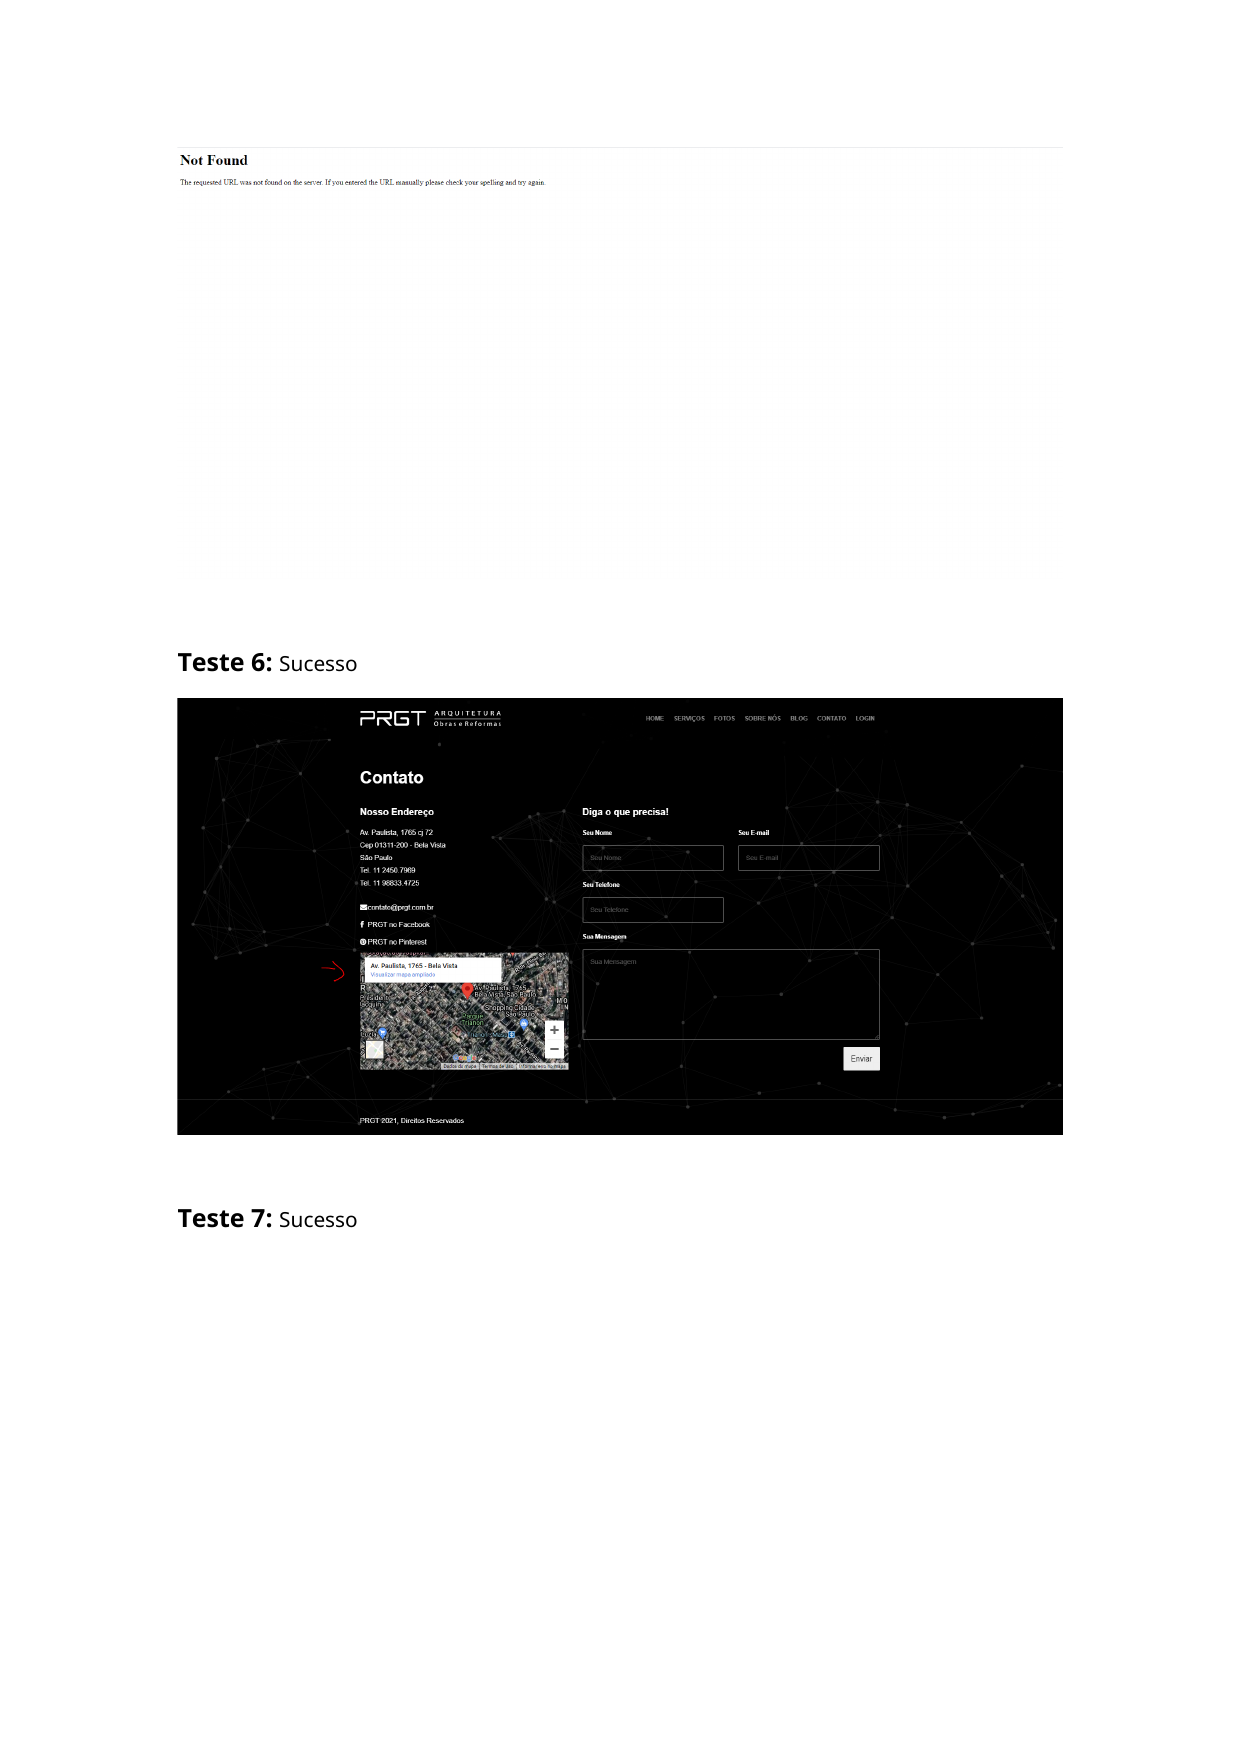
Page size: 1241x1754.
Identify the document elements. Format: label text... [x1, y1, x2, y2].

picture [177, 698, 1063, 1135]
text Teste 6: Sucesso [177, 645, 1063, 679]
text Teste 7: Sucesso [177, 1201, 1063, 1235]
picture [177, 147, 1063, 579]
